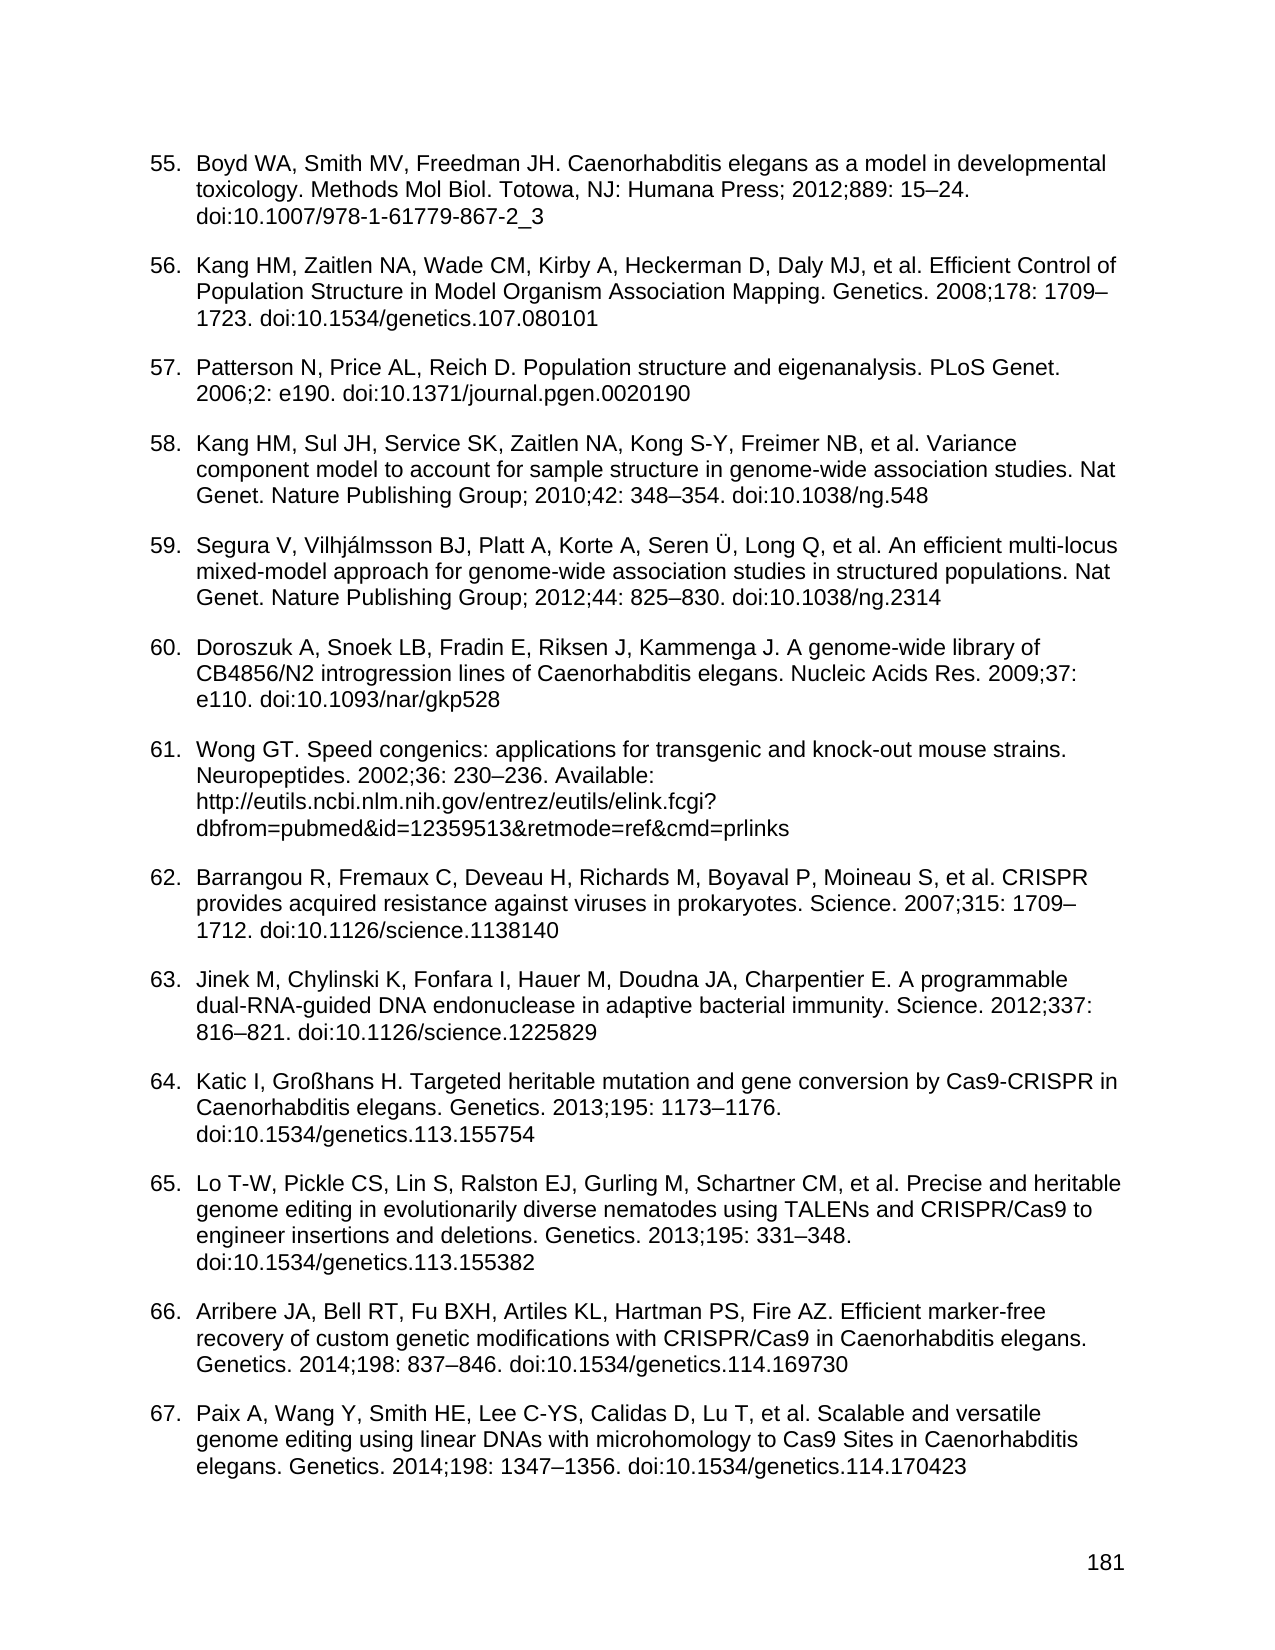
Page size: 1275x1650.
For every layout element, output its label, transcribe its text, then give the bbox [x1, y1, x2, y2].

text 58. Kang HM, Sul JH, Service SK, Zaitlen NA, Kong S-Y, Freimer NB, et al. Variance component model to account for sample structure in genome-wide association studies. Nat Genet. Nature Publishing Group; 2010;42: 348–354. doi:10.1038/ng.548 [150, 429, 1125, 509]
text 67. Paix A, Wang Y, Smith HE, Lee C-YS, Calidas D, Lu T, et al. Scalable and versatile genome editing using linear DNAs with microhomology to Cas9 Sites in Caenorhabditis elegans. Genetics. 2014;198: 1347–1356. doi:10.1534/genetics.114.170423 [150, 1400, 1125, 1479]
text 60. Doroszuk A, Snoek LB, Fradin E, Riksen J, Kammenga J. A genome-wide library of CB4856/N2 introgression lines of Caenorhabditis elegans. Nucleic Acids Res. 2009;37: e110. doi:10.1093/nar/gkp528 [150, 633, 1125, 713]
text 56. Kang HM, Zaitlen NA, Wade CM, Kirby A, Heckerman D, Daly MJ, et al. Efficient Control of Population Structure in Model Organism Association Mapping. Genetics. 2008;178: 1709–1723. doi:10.1534/genetics.107.080101 [150, 252, 1125, 331]
text 65. Lo T-W, Pickle CS, Lin S, Ralston EJ, Gurling M, Schartner CM, et al. Precise and heritable genome editing in evolutionarily diverse nematodes using TALENs and CRISPR/Cas9 to engineer insertions and deletions. Genetics. 2013;195: 331–348. doi:10.1534/genetics.113.155382 [150, 1170, 1125, 1275]
text 57. Patterson N, Price AL, Reich D. Population structure and eigenanalysis. PLoS Genet. 2006;2: e190. doi:10.1371/journal.pgen.0020190 [150, 354, 1125, 407]
text 63. Jinek M, Chylinski K, Fonfara I, Hauer M, Doudna JA, Charpentier E. A programmable dual-RNA-guided DNA endonuclease in adaptive bacterial immunity. Science. 2012;337: 816–821. doi:10.1126/science.1225829 [150, 966, 1125, 1045]
text 64. Katic I, Großhans H. Targeted heritable mutation and gene conversion by Cas9-CRISPR in Caenorhabditis elegans. Genetics. 2013;195: 1173–1176. doi:10.1534/genetics.113.155754 [150, 1068, 1125, 1147]
text 55. Boyd WA, Smith MV, Freedman JH. Caenorhabditis elegans as a model in developmental toxicology. Methods Mol Biol. Totowa, NJ: Humana Press; 2012;889: 15–24. doi:10.1007/978-1-61779-867-2_3 [150, 150, 1125, 229]
text 66. Arribere JA, Bell RT, Fu BXH, Artiles KL, Hartman PS, Fire AZ. Efficient marker-free recovery of custom genetic modifications with CRISPR/Cas9 in Caenorhabditis elegans. Genetics. 2014;198: 837–846. doi:10.1534/genetics.114.169730 [150, 1298, 1125, 1377]
text 61. Wong GT. Speed congenics: applications for transgenic and knock-out mouse strains. Neuropeptides. 2002;36: 230–236. Available: http://eutils.ncbi.nlm.nih.gov/entrez/eutils/elink.fcgi?dbfrom=pubmed&id=12359513&retmode=ref&cmd=prlinks [150, 736, 1125, 841]
text 59. Segura V, Vilhjálmsson BJ, Platt A, Korte A, Seren Ü, Long Q, et al. An efficient multi-locus mixed-model approach for genome-wide association studies in structured populations. Nat Genet. Nature Publishing Group; 2012;44: 825–830. doi:10.1038/ng.2314 [150, 532, 1125, 611]
text 62. Barrangou R, Fremaux C, Deveau H, Richards M, Boyaval P, Moineau S, et al. CRISPR provides acquired resistance against viruses in prokaryotes. Science. 2007;315: 1709–1712. doi:10.1126/science.1138140 [150, 864, 1125, 943]
